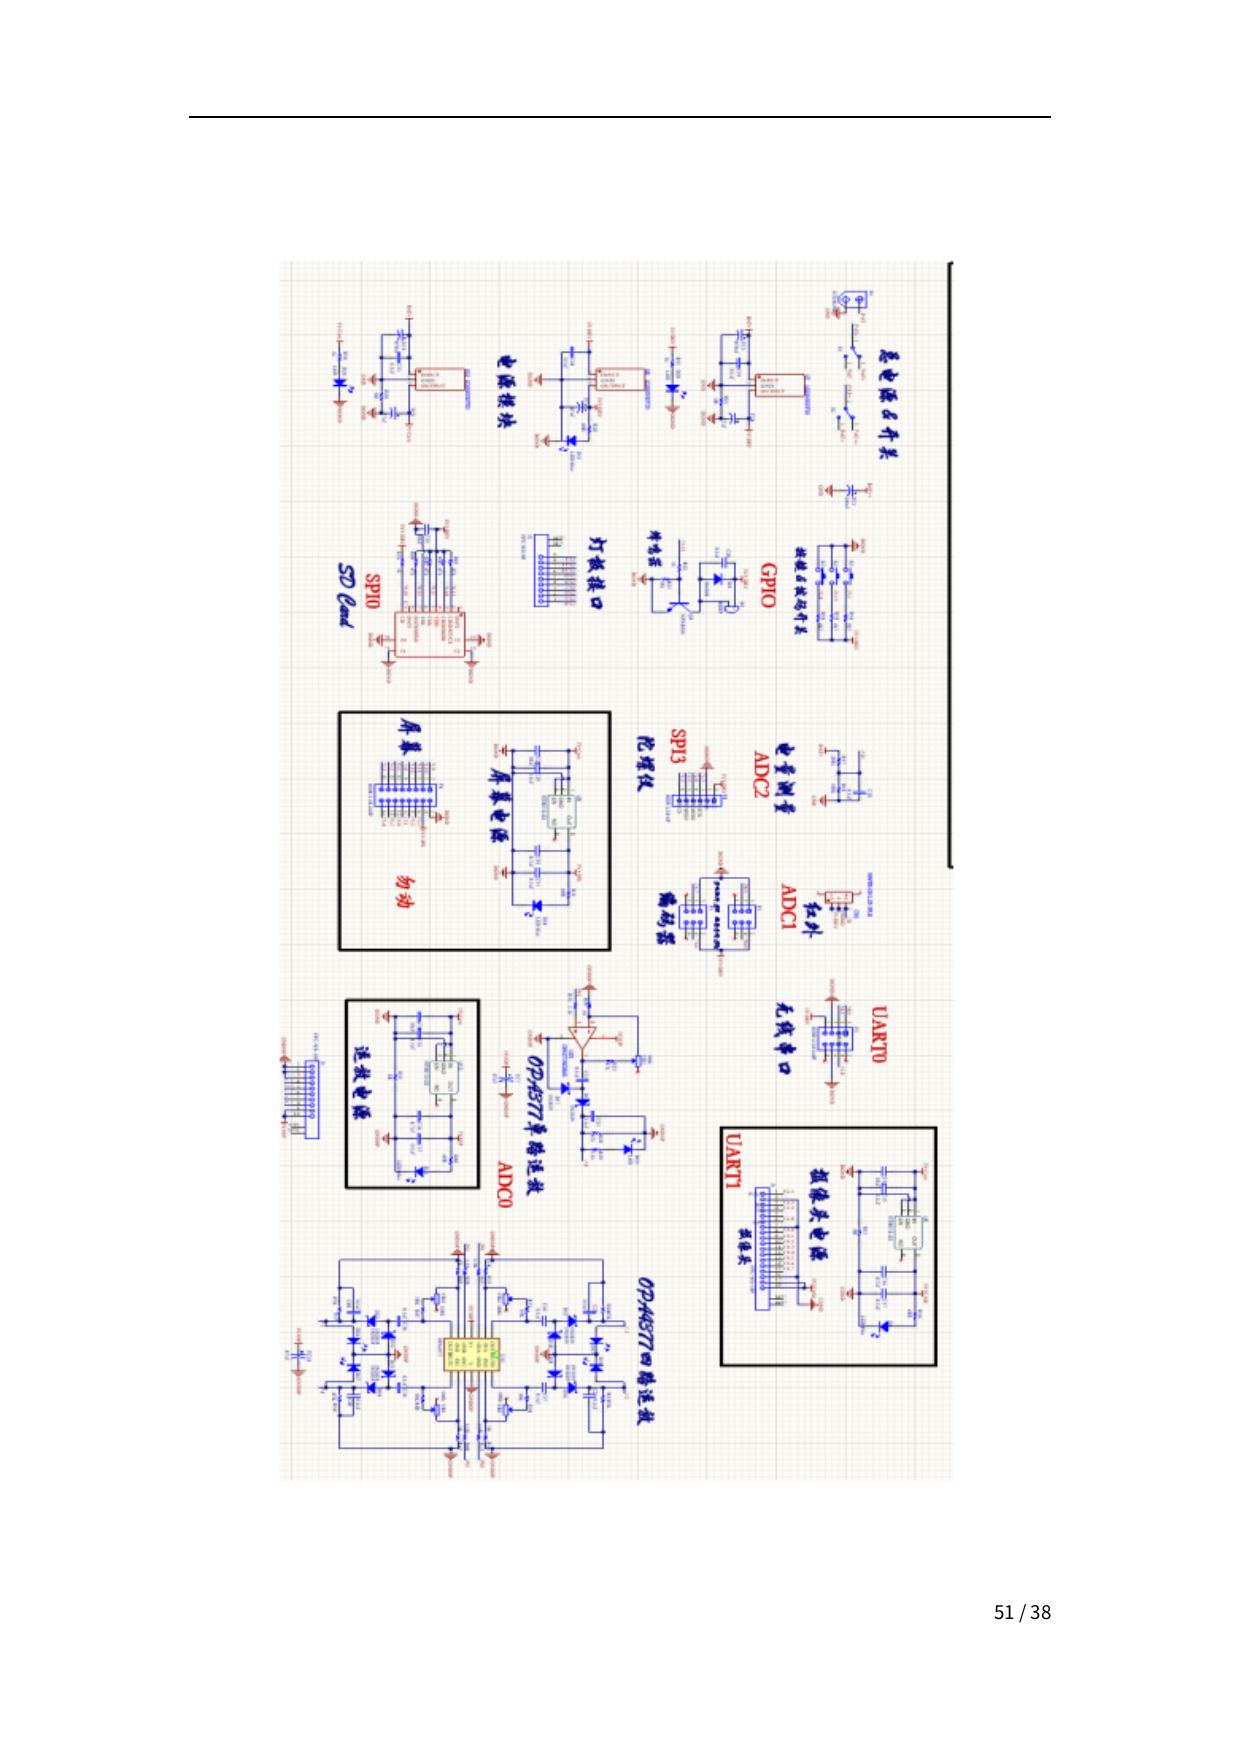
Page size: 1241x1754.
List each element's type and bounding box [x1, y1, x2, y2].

picture [272, 250, 968, 1497]
